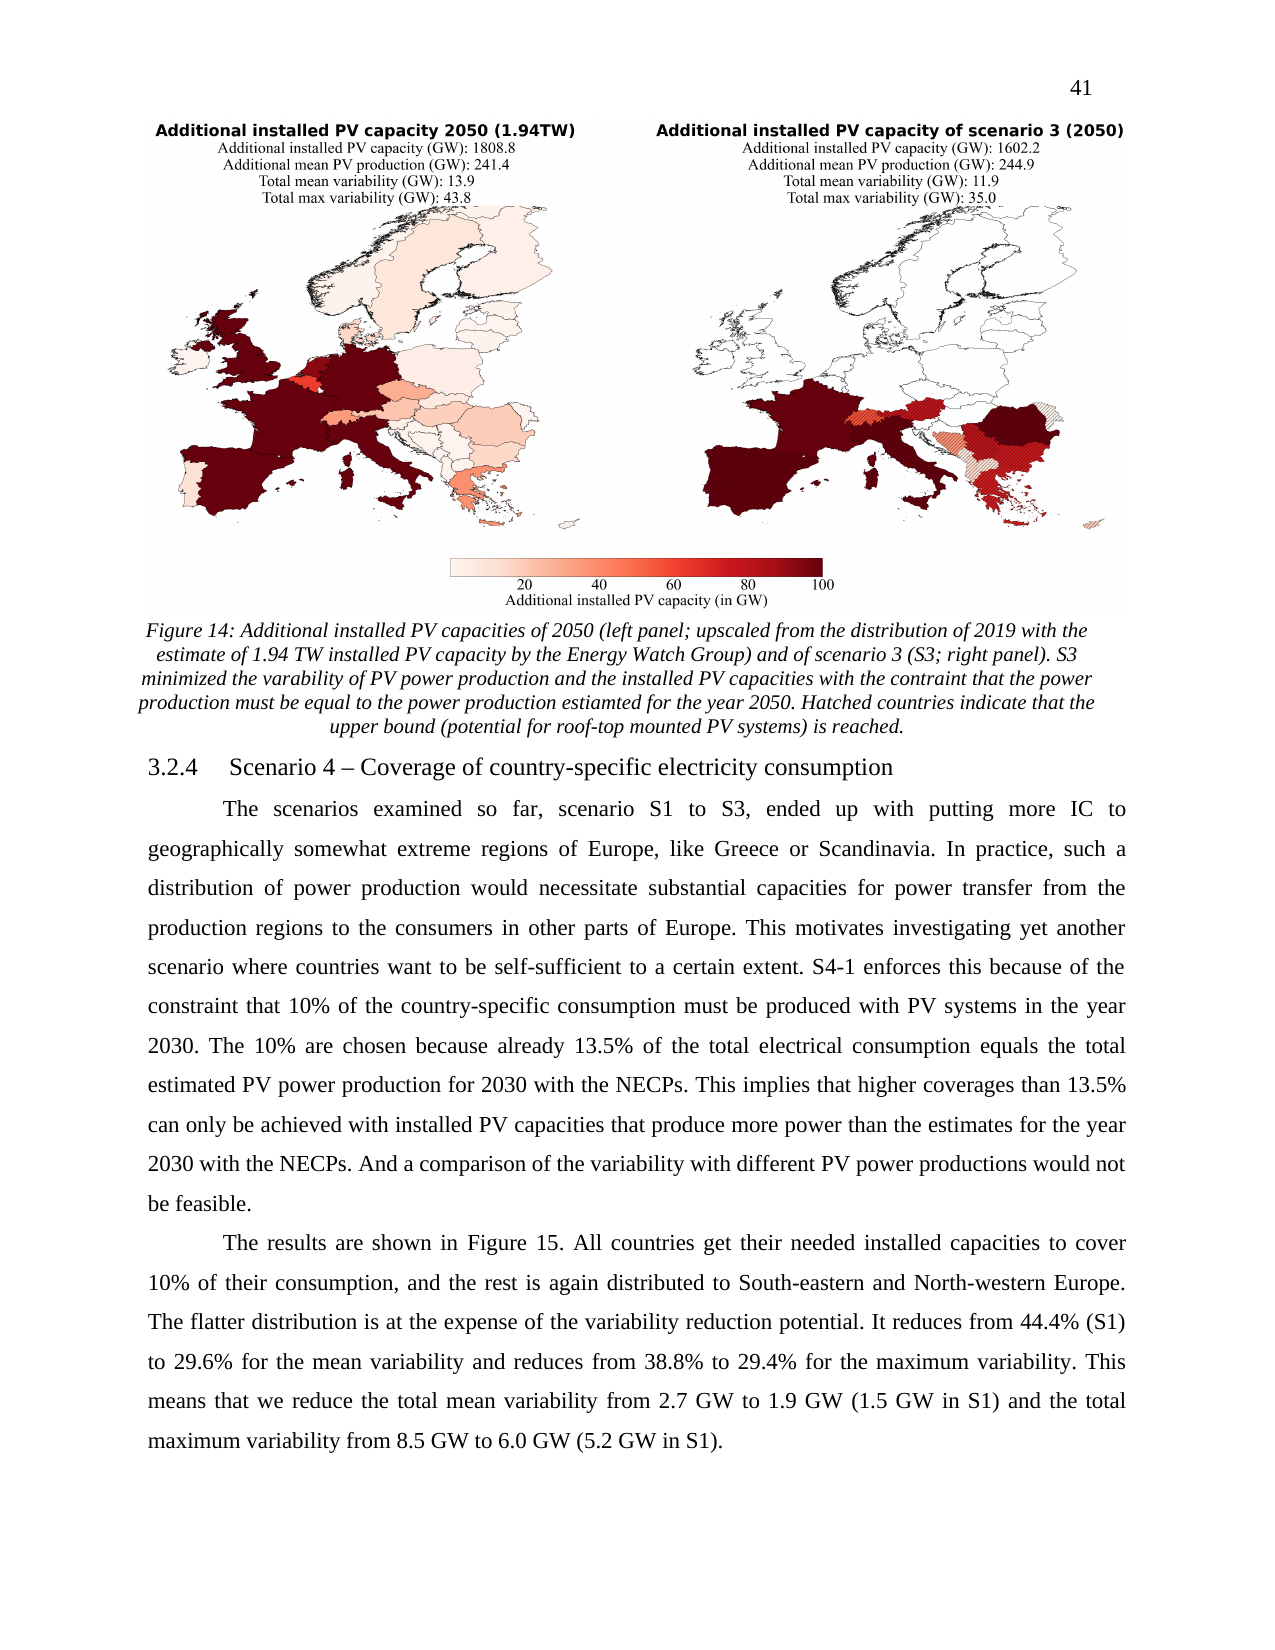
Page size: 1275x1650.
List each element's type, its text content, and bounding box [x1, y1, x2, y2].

text The results are shown in Figure 15. All countries get their needed installed capacities to cover 10% of their consumption, and the rest is again distributed to South-eastern and North-western Europe. The flatter distribution is at the expense of the variability reduction potential. It reduces from 44.4% (S1) to 29.6% for the mean variability and reduces from 38.8% to 29.4% for the maximum variability. This means that we reduce the total mean variability from 2.7 GW to 1.9 GW (1.5 GW in S1) and the total maximum variability from 8.5 GW to 6.0 GW (5.2 GW in S1). [148, 1229, 1127, 1453]
subtitle Scenario 4 – Coverage of country-specific electricity consumption [148, 616, 1127, 781]
picture [146, 118, 1128, 616]
text The scenarios examined so far, scenario S1 to S3, ended up with putting more IC to geographically somewhat extreme regions of Europe, like Greece or Scandinavia. In practice, such a distribution of power production would necessitate substantial capacities for power transfer from the production regions to the consumers in other parts of Europe. This motivates investigating yet another scenario where countries want to be self-sufficient to a certain extent. S4-1 enforces this because of the constraint that 10% of the country-specific consumption must be produced with PV systems in the year 2030. The 10% are chosen because already 13.5% of the total electrical consumption equals the total estimated PV power production for 2030 with the NECPs. This implies that higher coverages than 13.5% can only be achieved with installed PV capacities that produce more power than the estimates for the year 2030 with the NECPs. And a comparison of the variability with different PV power productions would not be feasible. [148, 795, 1127, 1216]
